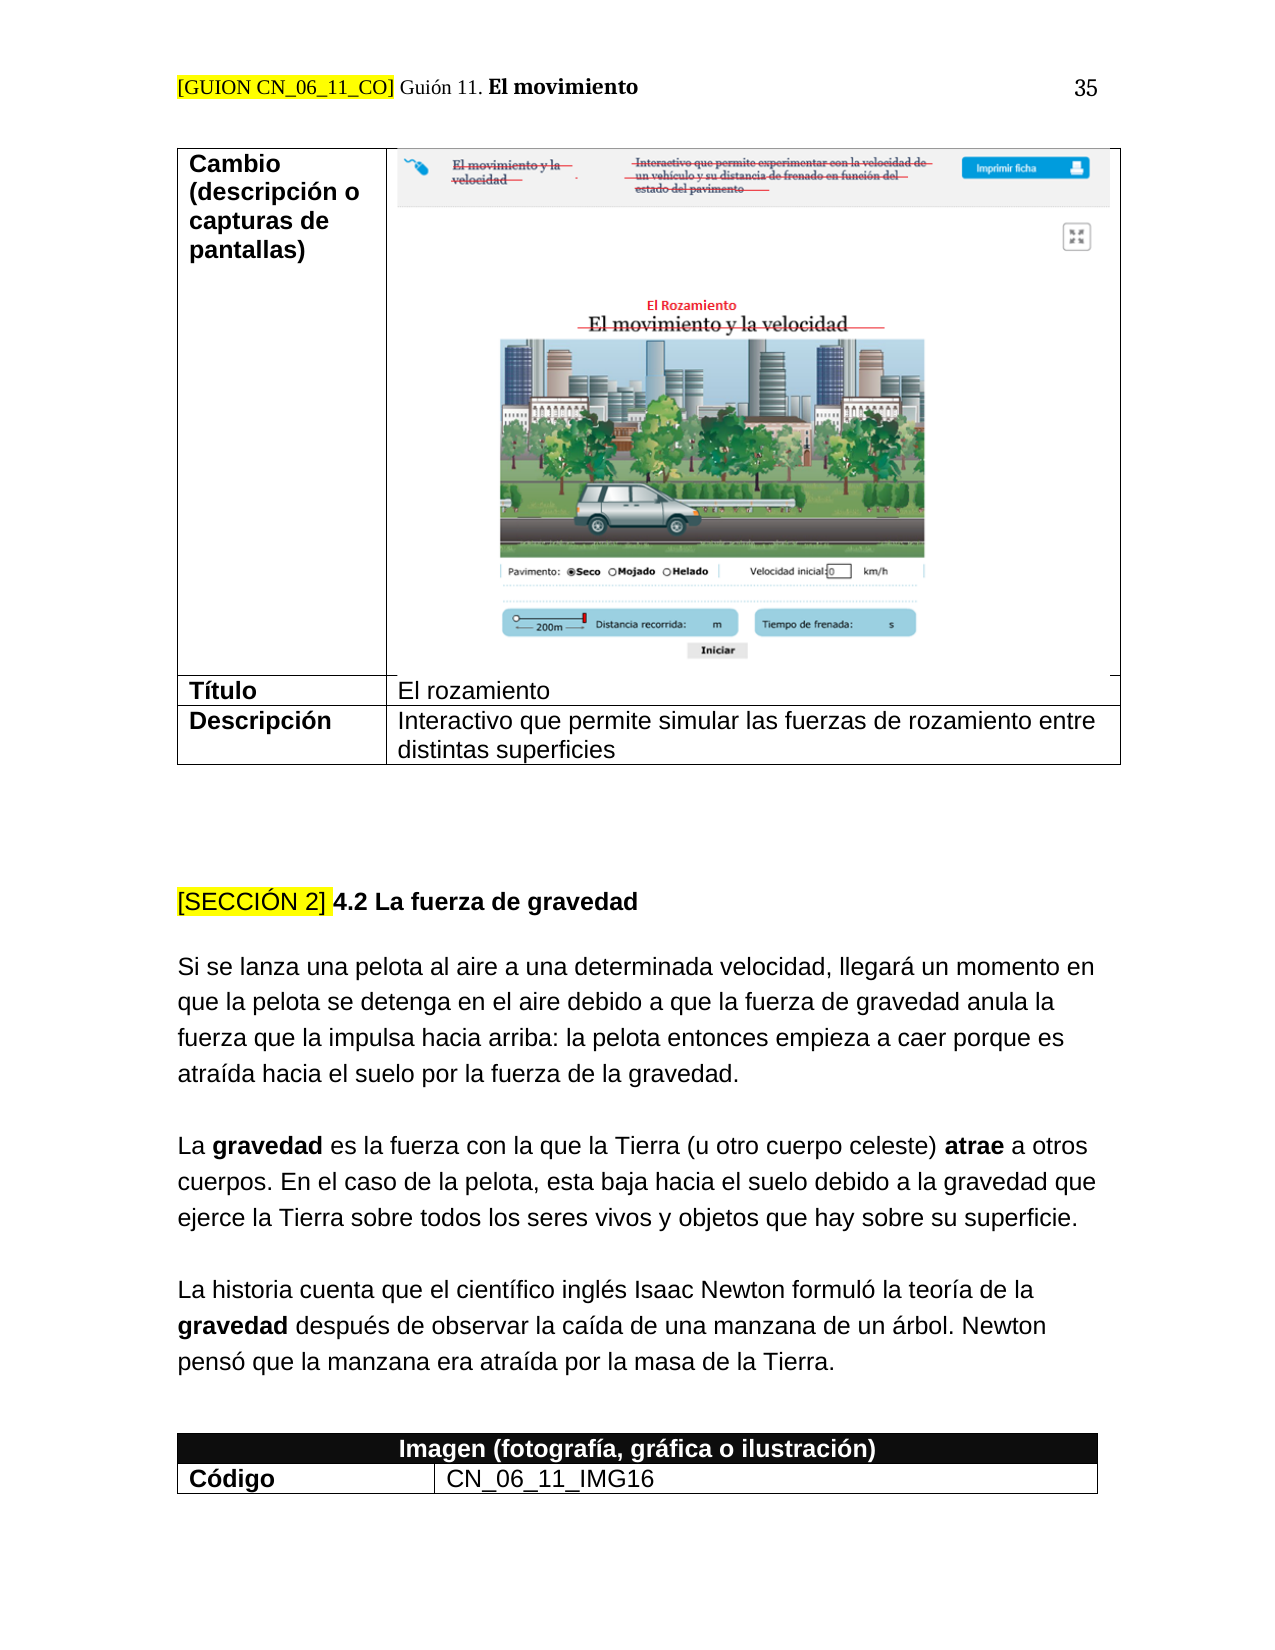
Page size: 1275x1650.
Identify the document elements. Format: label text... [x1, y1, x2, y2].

text [SECCIÓN 2] 4.2 La fuerza de gravedad [177, 879, 1098, 916]
table_cell Descripción [178, 706, 386, 763]
table_cell Cambio (descripción o capturas de pantallas) [178, 149, 386, 675]
picture [397, 148, 1110, 676]
table_cell Interactivo que permite simular las fuerzas de rozamiento entre distintas superficies [387, 706, 1120, 763]
table_cell [1110, 149, 1120, 675]
text La gravedad es la fuerza con la que la Tierra (u otro cuerpo celeste) atrae a otros cuerpos. En el caso de la pelota, esta baja hacia el suelo debido a la gravedad que ejerce la Tierra sobre todos los seres vivos y objetos que hay sobre su superficie. [177, 1124, 1098, 1232]
text Si se lanza una pelota al aire a una determinada velocidad, llegará un momento en que la pelota se detenga en el aire debido a que la fuerza de gravedad anula la fuerza que la impulsa hacia arriba: la pelota entonces empieza a caer porque es atraída hacia el suelo por la fuerza de la gravedad. [177, 944, 1098, 1088]
table_cell Título [178, 676, 386, 705]
table_cell CN_06_11_IMG16 [435, 1464, 1097, 1493]
table_cell [387, 149, 397, 675]
text La historia cuenta que el científico inglés Isaac Newton formuló la teoría de la gravedad después de observar la caída de una manzana de un árbol. Newton pensó que la manzana era atraída por la masa de la Tierra. [177, 1268, 1098, 1376]
table_cell El rozamiento [387, 676, 1120, 705]
table_cell Código [178, 1464, 434, 1493]
table_header Imagen (fotografía, gráfica o ilustración) [178, 1434, 1097, 1463]
